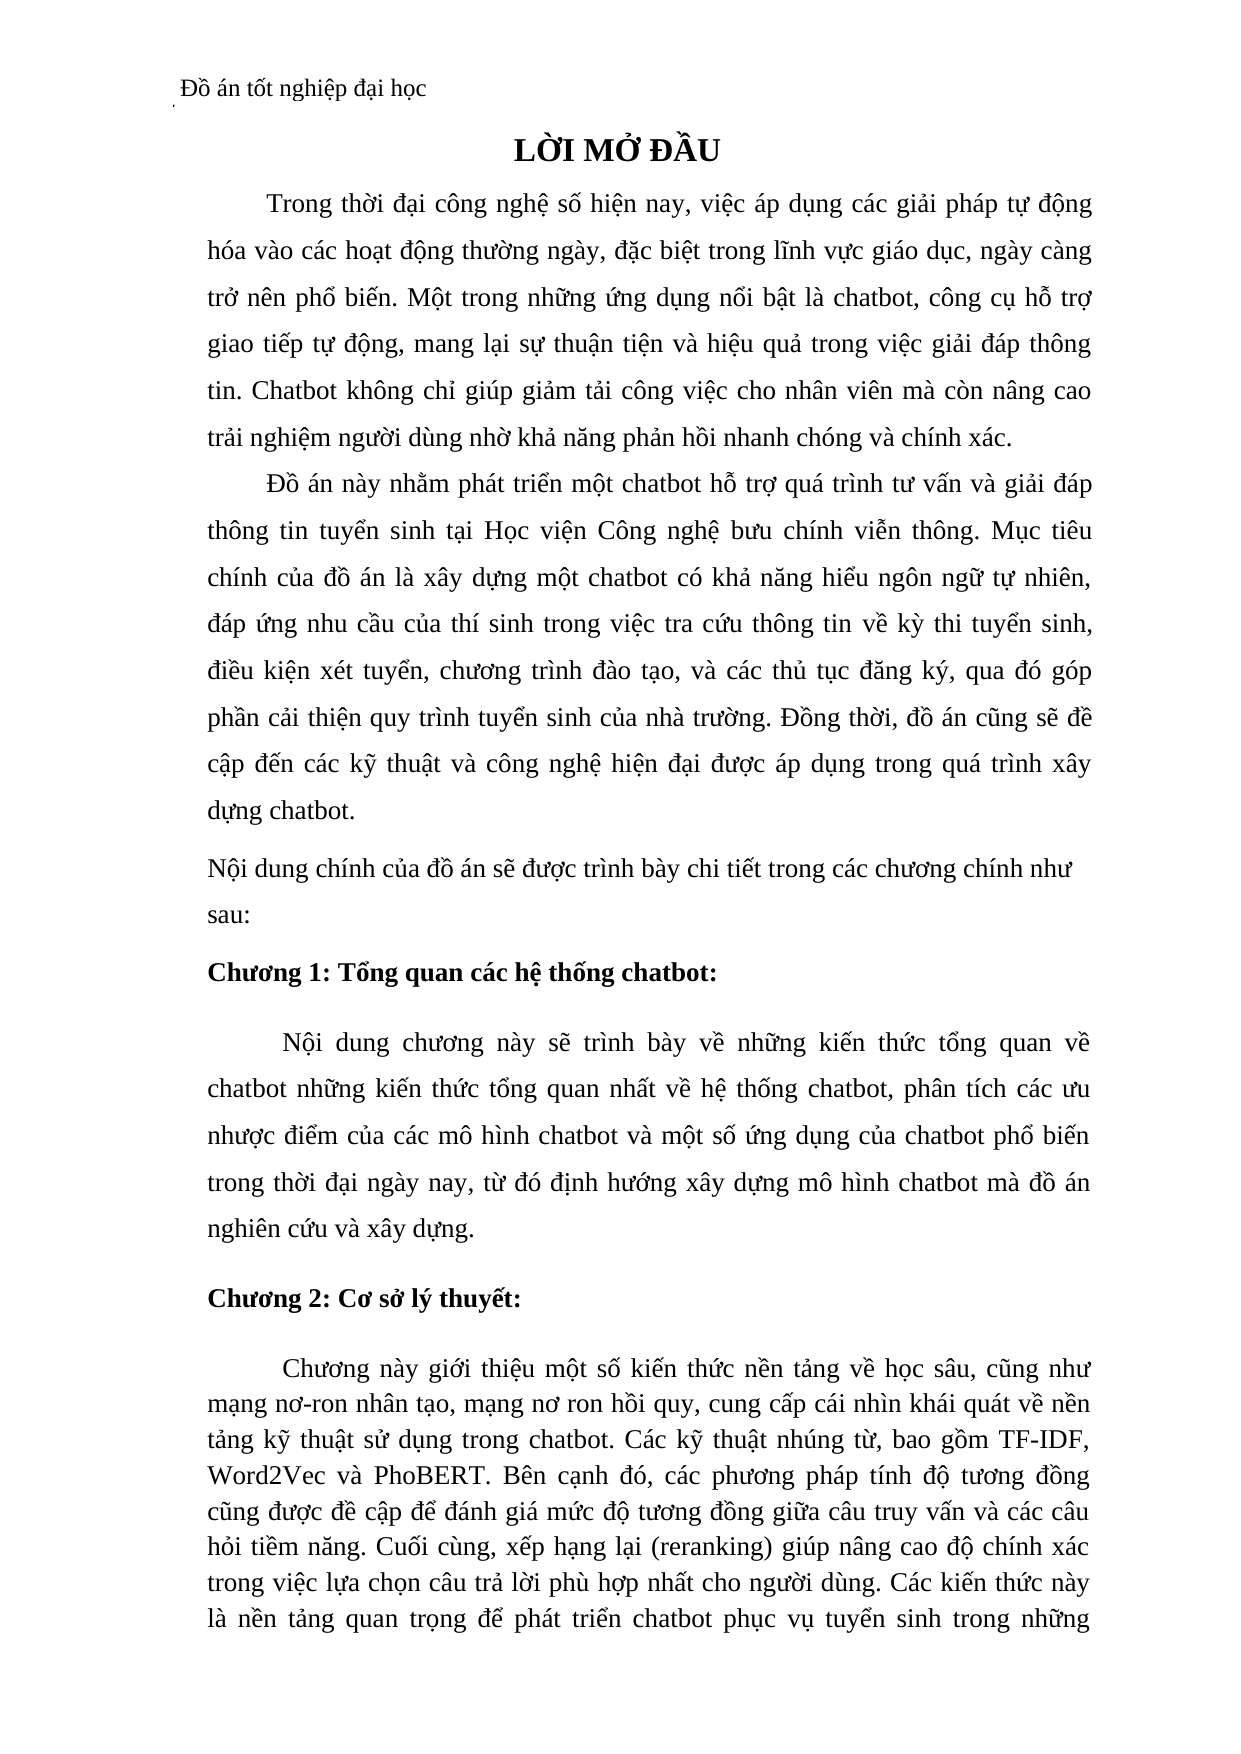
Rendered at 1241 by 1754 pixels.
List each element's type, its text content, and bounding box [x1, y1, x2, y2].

text Đồ án này nhằm phát triển một chatbot hỗ trợ quá trình tư vấn và giải đáp thông tin tuyển sinh tại Học viện Công nghệ bưu chính viễn thông. Mục tiêu chính của đồ án là xây dựng một chatbot có khả năng hiểu ngôn ngữ tự nhiên, đáp ứng nhu cầu của thí sinh trong việc tra cứu thông tin về kỳ thi tuyển sinh, điều kiện xét tuyển, chương trình đào tạo, và các thủ tục đăng ký, qua đó góp phần cải thiện quy trình tuyển sinh của nhà trường. Đồng thời, đồ án cũng sẽ đề cập đến các kỹ thuật và công nghệ hiện đại được áp dụng trong quá trình xây dựng chatbot. [207, 467, 1093, 825]
text Nội dung chương này sẽ trình bày về những kiến thức tổng quan về chatbot những kiến thức tổng quan nhất về hệ thống chatbot, phân tích các ưu nhược điểm của các mô hình chatbot và một số ứng dụng của chatbot phổ biến trong thời đại ngày nay, từ đó định hướng xây dựng mô hình chatbot mà đồ án nghiên cứu và xây dựng. [207, 1026, 1092, 1244]
text Chương 1: Tổng quan các hệ thống chatbot: [207, 956, 1093, 987]
subtitle LỜI MỞ ĐẦU [219, 130, 1016, 168]
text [207, 1352, 1091, 1633]
text Trong thời đại công nghệ số hiện nay, việc áp dụng các giải pháp tự động hóa vào các hoạt động thường ngày, đặc biệt trong lĩnh vực giáo dục, ngày càng trở nên phổ biến. Một trong những ứng dụng nổi bật là chatbot, công cụ hỗ trợ giao tiếp tự động, mang lại sự thuận tiện và hiệu quả trong việc giải đáp thông tin. Chatbot không chỉ giúp giảm tải công việc cho nhân viên mà còn nâng cao trải nghiệm người dùng nhờ khả năng phản hồi nhanh chóng và chính xác. [207, 187, 1093, 452]
text Nội dung chính của đồ án sẽ được trình bày chi tiết trong các chương chính như sau: [207, 852, 1093, 929]
text Chương 2: Cơ sở lý thuyết: [207, 1282, 1093, 1313]
